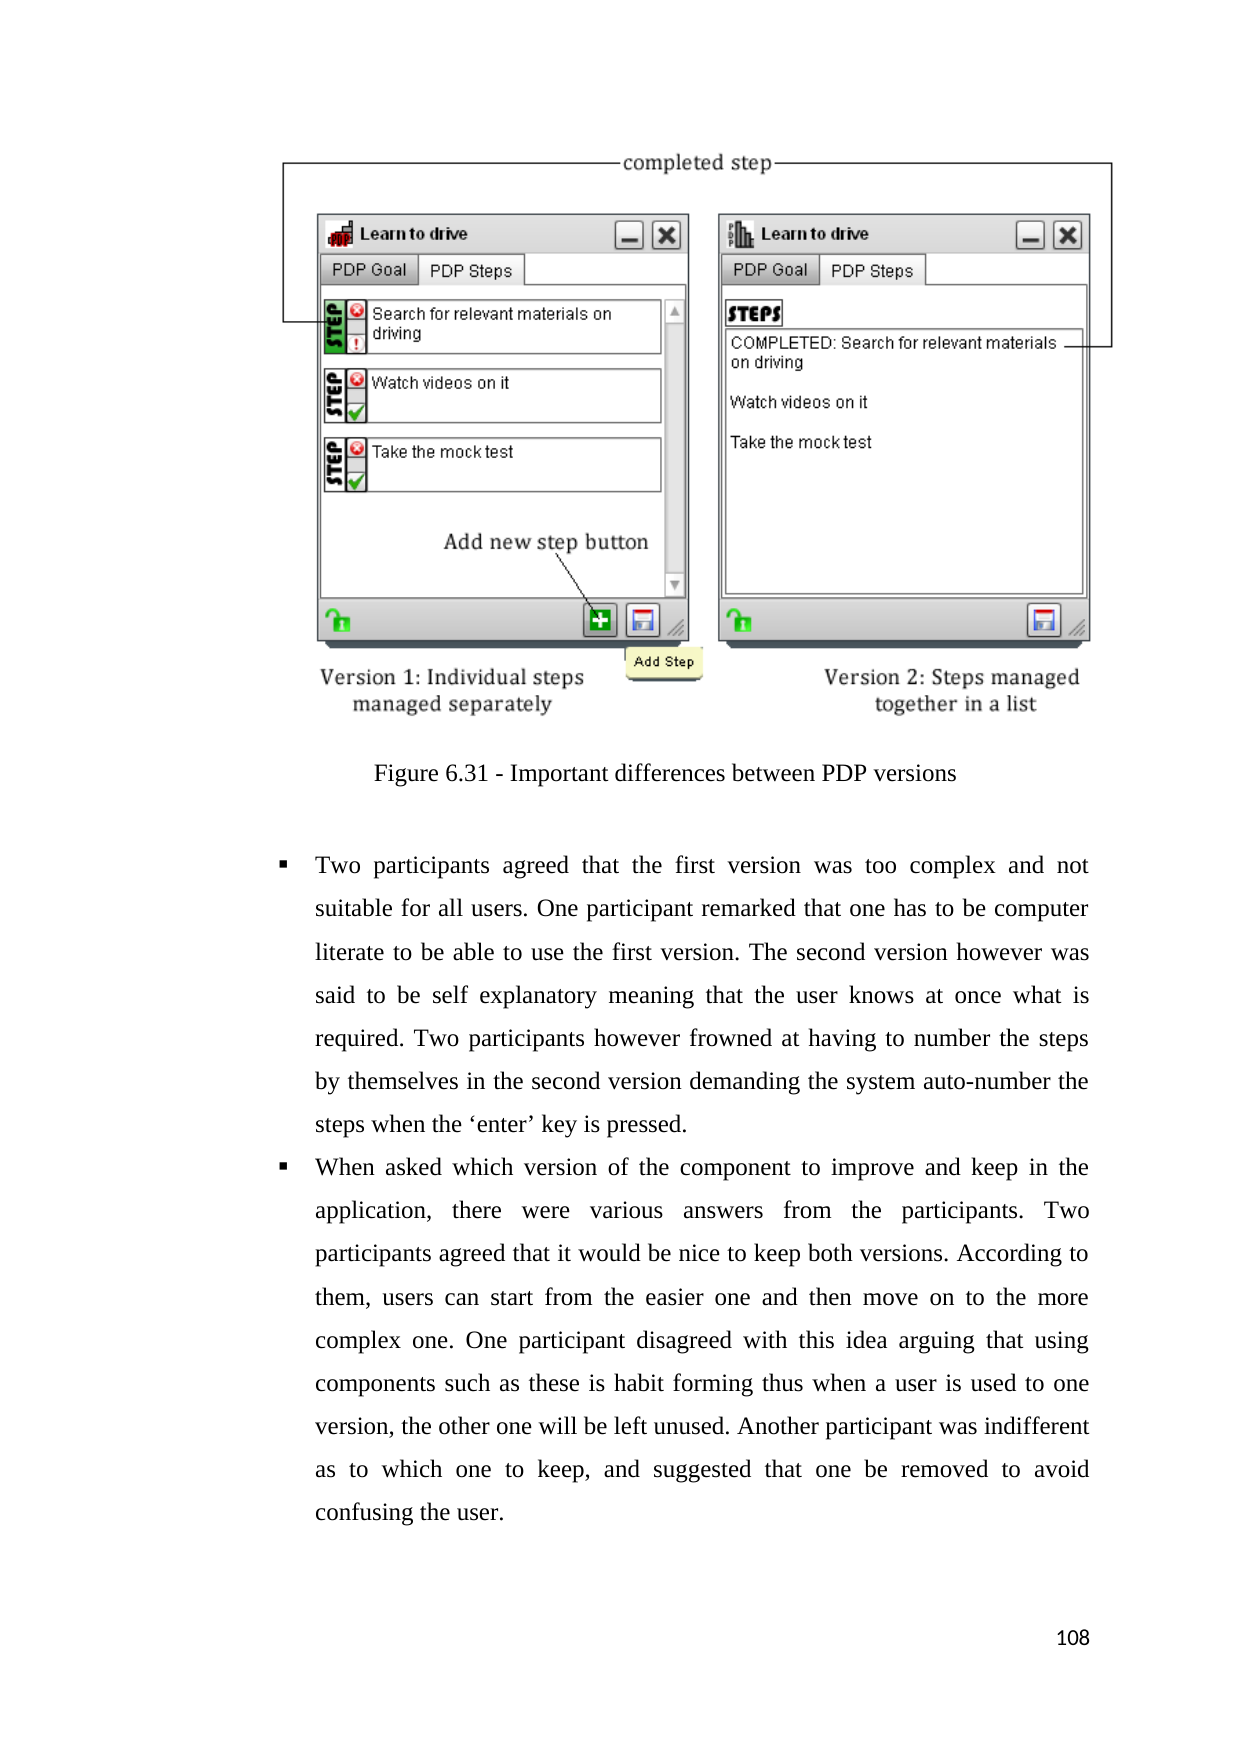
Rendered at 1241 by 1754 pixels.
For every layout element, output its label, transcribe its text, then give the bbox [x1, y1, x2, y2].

list Two participants agreed that the first version was too complex and not suitable for all users. One participant remarked that one has to be computer literate to be able to use the first version. The second version however was said to be self explanatory meaning that the user knows at once what is required. Two participants however frowned at having to number the steps by themselves in the second version demanding the system auto-number the steps when the ‘enter’ key is pressed. [277, 850, 1090, 1138]
list When asked which version of the component to improve and keep in the application, there were various answers from the participants. Two participants agreed that it would be nice to keep both versions. According to them, users can start from the easier one and then move on to the more complex one. One participant disagreed with this idea arguing that using components such as these is habit forming thus when a user is used to one version, the other one will be left unused. Another participant was indifferent as to which one to keep, and suggested that one be removed to avoid confusing the user. [277, 1152, 1090, 1526]
picture [277, 150, 1115, 719]
